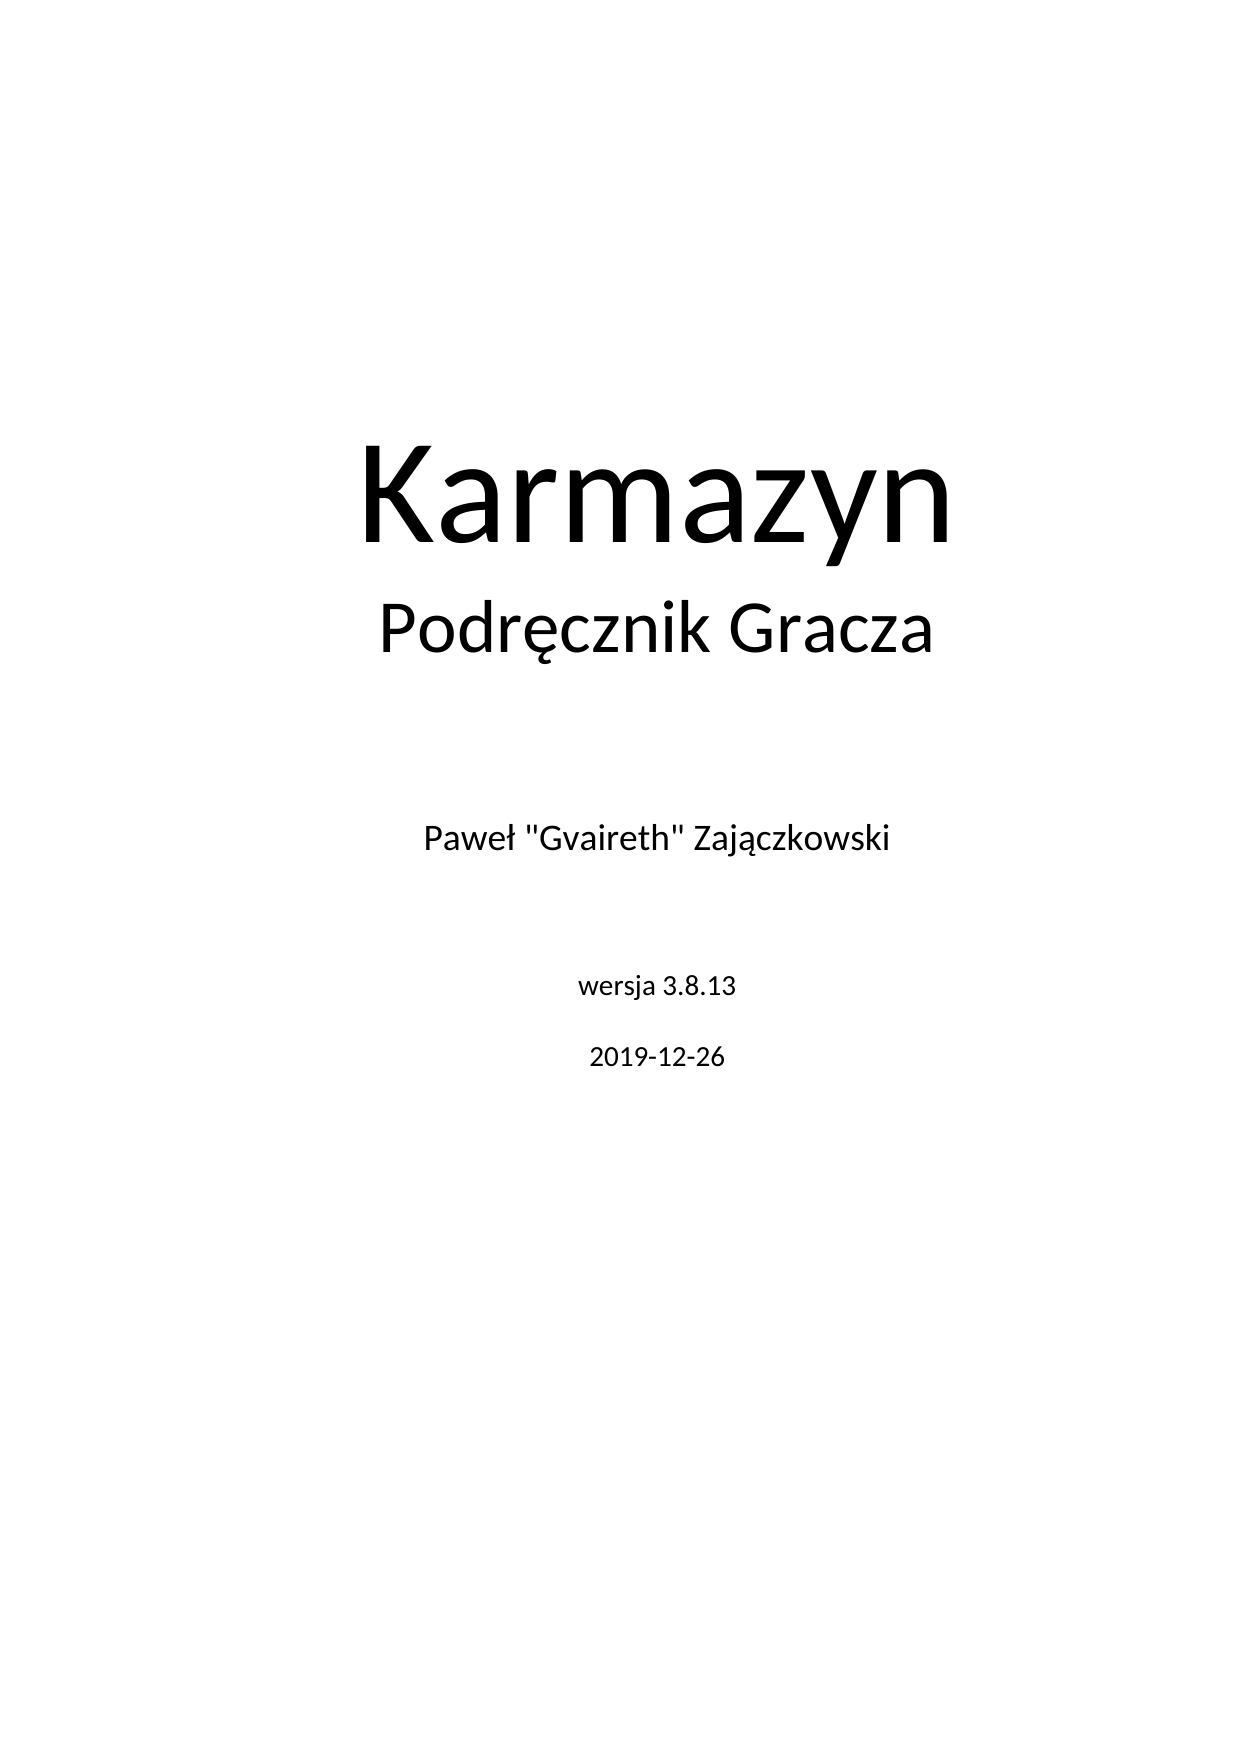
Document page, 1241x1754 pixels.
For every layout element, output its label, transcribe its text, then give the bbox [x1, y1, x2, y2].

text Podręcznik Gracza [148, 580, 1093, 672]
text Paweł "Gvaireth" Zajączkowski [148, 814, 1093, 860]
text 2019-12-26 [148, 1038, 1093, 1074]
text wersja 3.8.13 [148, 967, 1093, 1002]
text Karmazyn [148, 397, 1093, 580]
